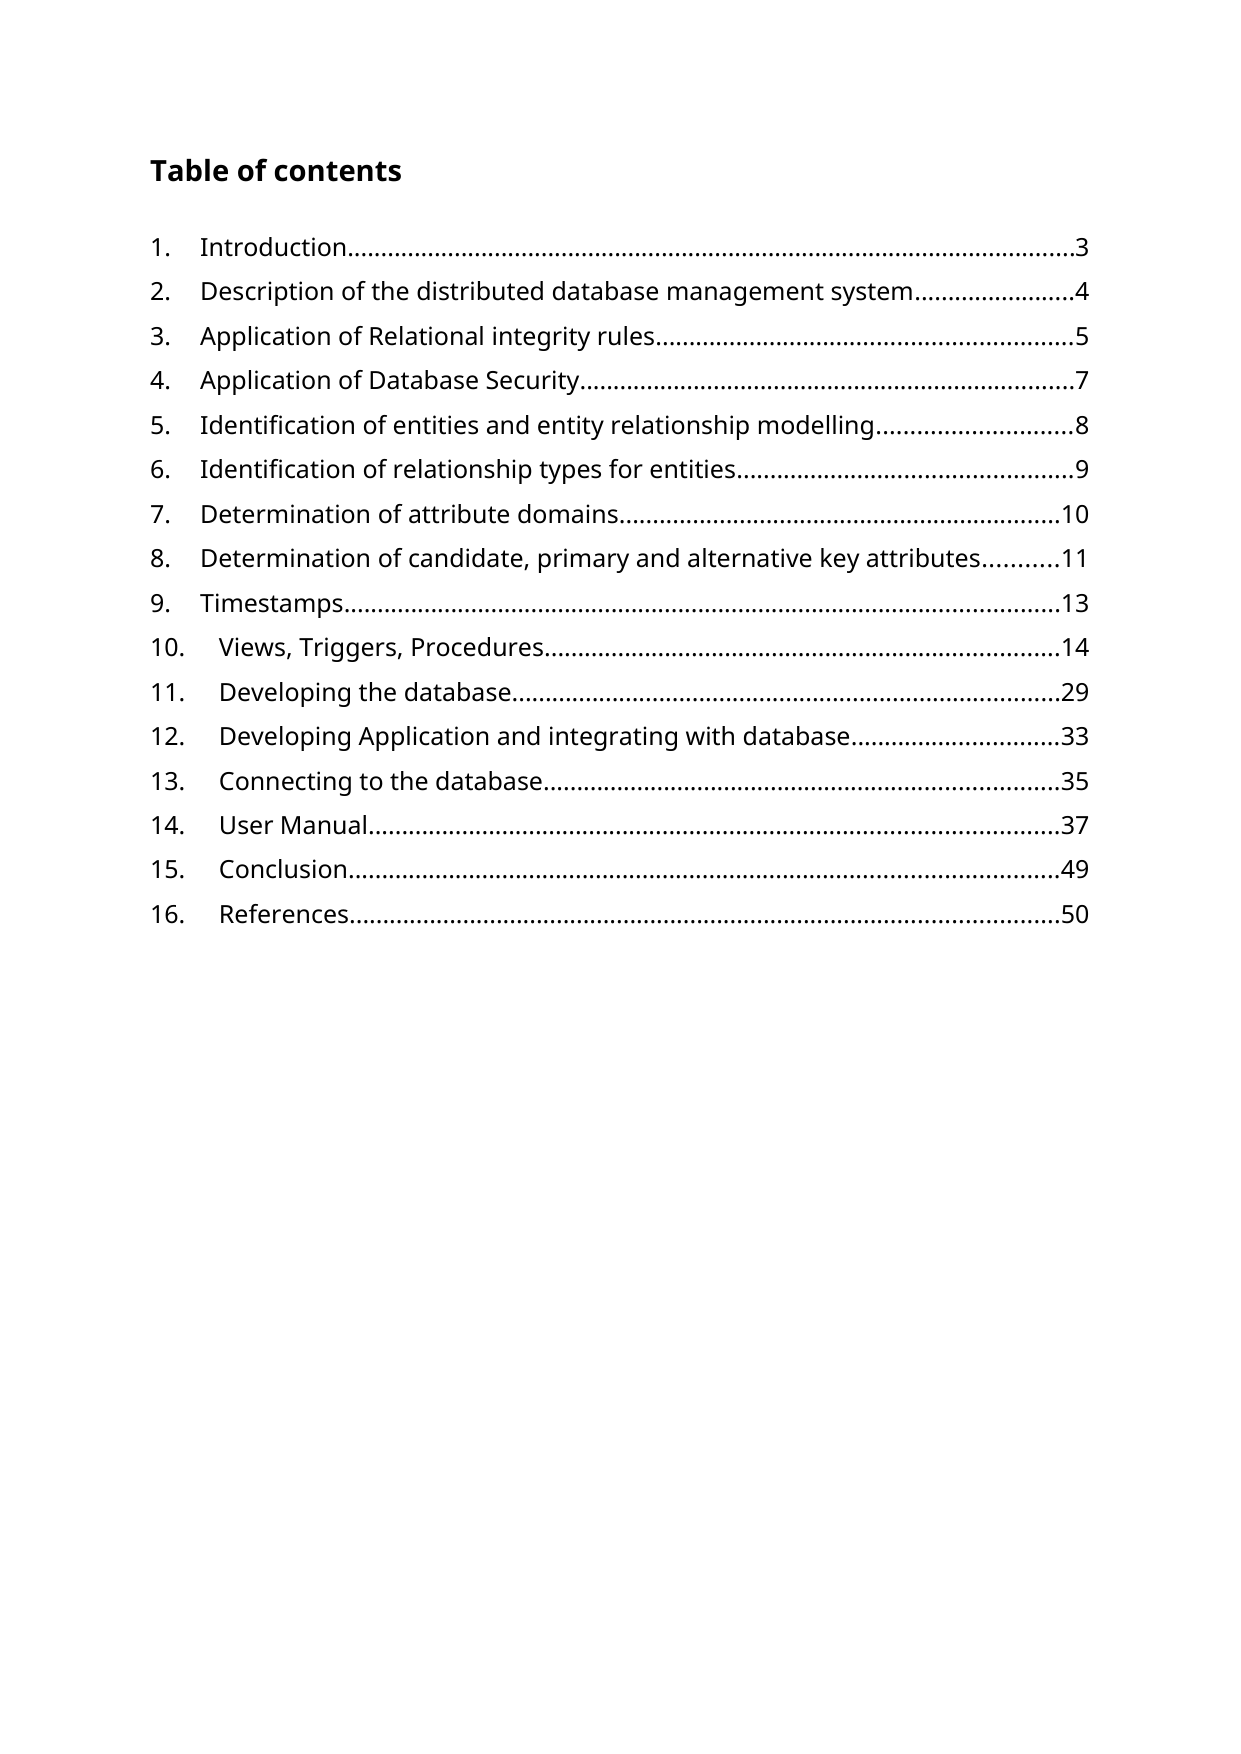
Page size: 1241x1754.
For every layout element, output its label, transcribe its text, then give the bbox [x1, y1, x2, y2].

text Table of contents [150, 150, 1090, 190]
text 9. Timestamps 13 [150, 585, 1090, 619]
text 2. Description of the distributed database management system 4 [150, 274, 1090, 308]
text 6. Identification of relationship types for entities 9 [150, 452, 1090, 486]
text 7. Determination of attribute domains 10 [150, 496, 1090, 530]
text 11. Developing the database 29 [150, 674, 1090, 708]
text 16. References 50 [150, 897, 1090, 931]
text 3. Application of Relational integrity rules 5 [150, 318, 1090, 352]
text 10. Views, Triggers, Procedures 14 [150, 630, 1090, 664]
text 12. Developing Application and integrating with database 33 [150, 719, 1090, 753]
text 4. Application of Database Security 7 [150, 363, 1090, 397]
text 8. Determination of candidate, primary and alternative key attributes 11 [150, 541, 1090, 575]
text 5. Identification of entities and entity relationship modelling 8 [150, 407, 1090, 441]
text 14. User Manual 37 [150, 808, 1090, 842]
text 13. Connecting to the database 35 [150, 763, 1090, 797]
text 1. Introduction 3 [150, 229, 1090, 263]
text 15. Conclusion 49 [150, 852, 1090, 886]
